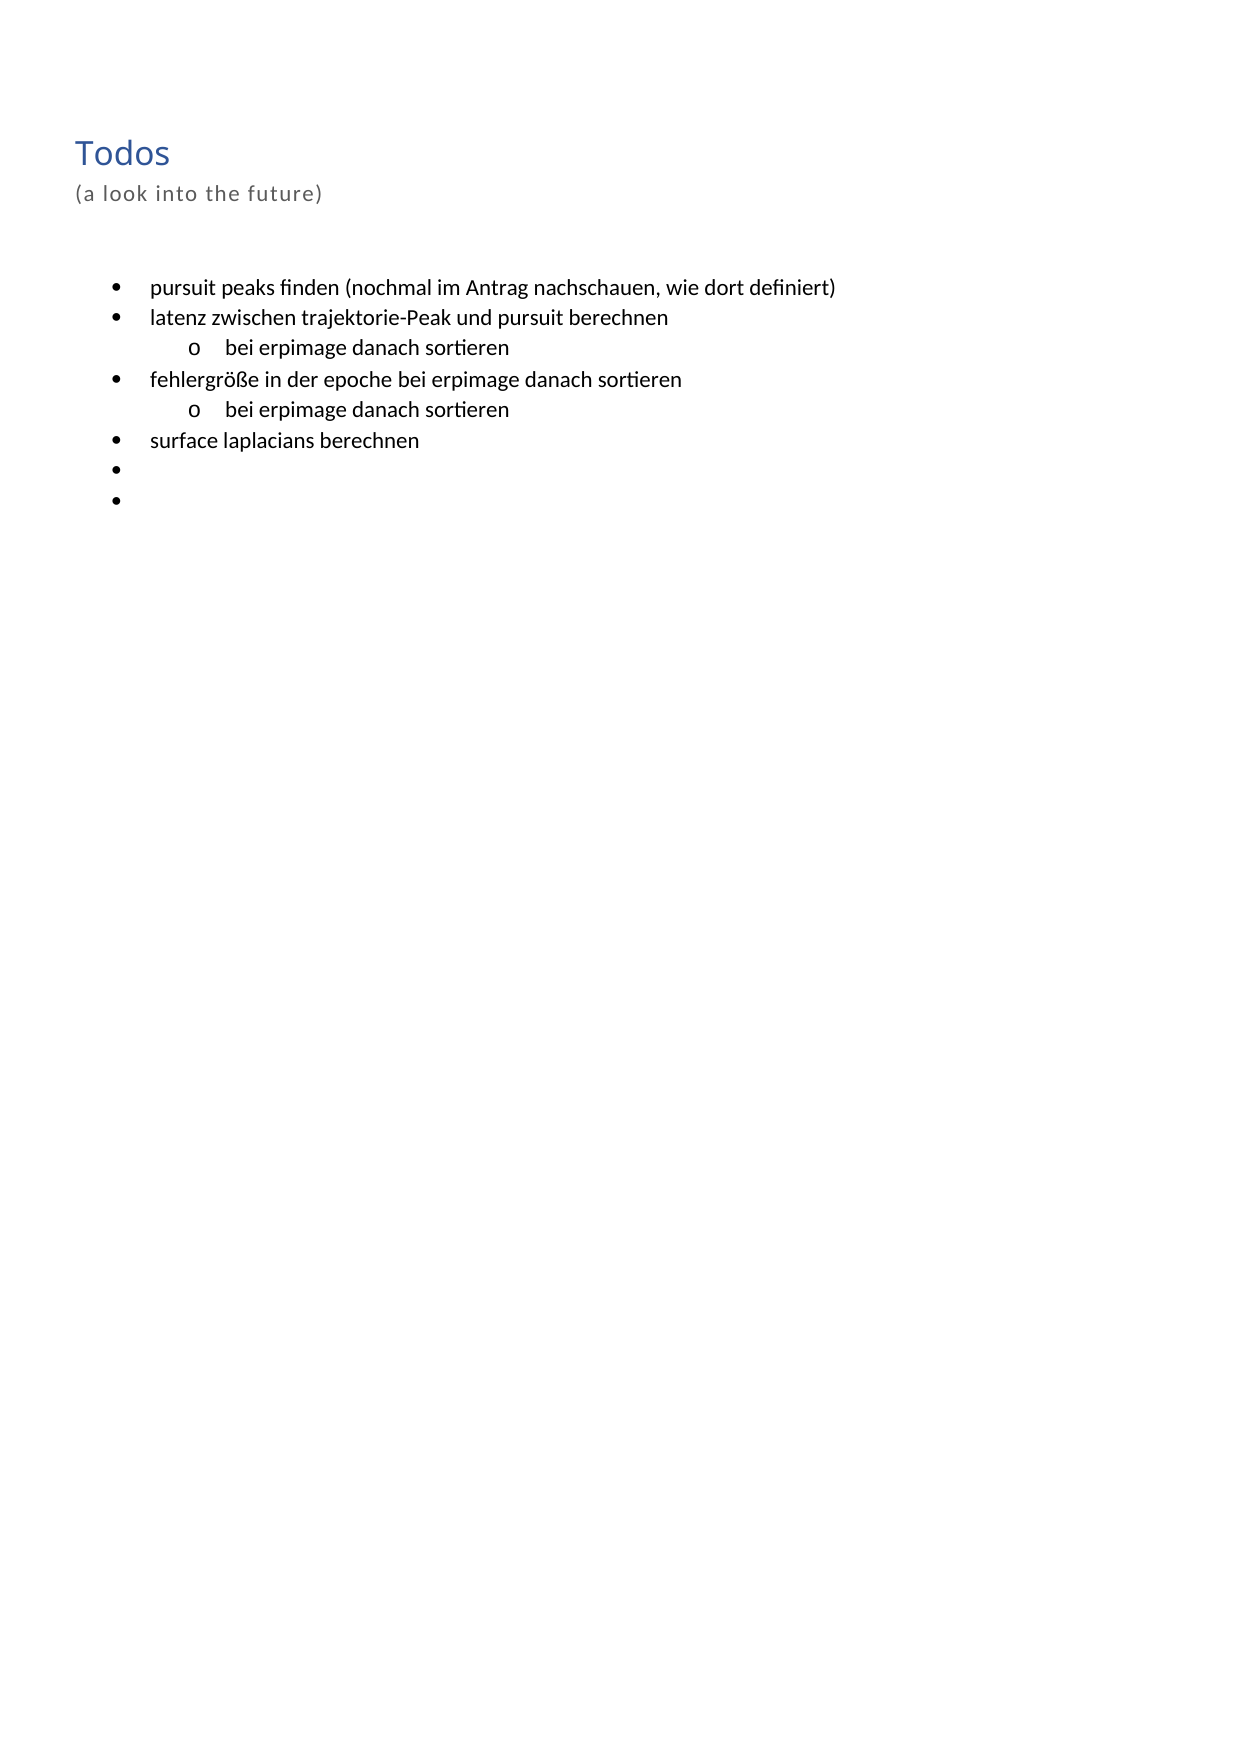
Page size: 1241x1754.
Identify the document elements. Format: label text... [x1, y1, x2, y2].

list pursuit peaks finden (nochmal im Antrag nachschauen, wie dort definiert) [112, 273, 1165, 301]
subtitle Todos [75, 130, 1165, 176]
list latenz zwischen trajektorie-Peak und pursuit berechnen [112, 303, 1165, 331]
list bei erpimage danach sortieren [187, 333, 1165, 362]
list surface laplacians berechnen [112, 426, 1165, 454]
list bei erpimage danach sortieren [187, 395, 1165, 424]
list fehlergröße in der epoche bei erpimage danach sortieren [112, 365, 1165, 393]
subtitle (a look into the future) [75, 179, 1165, 207]
